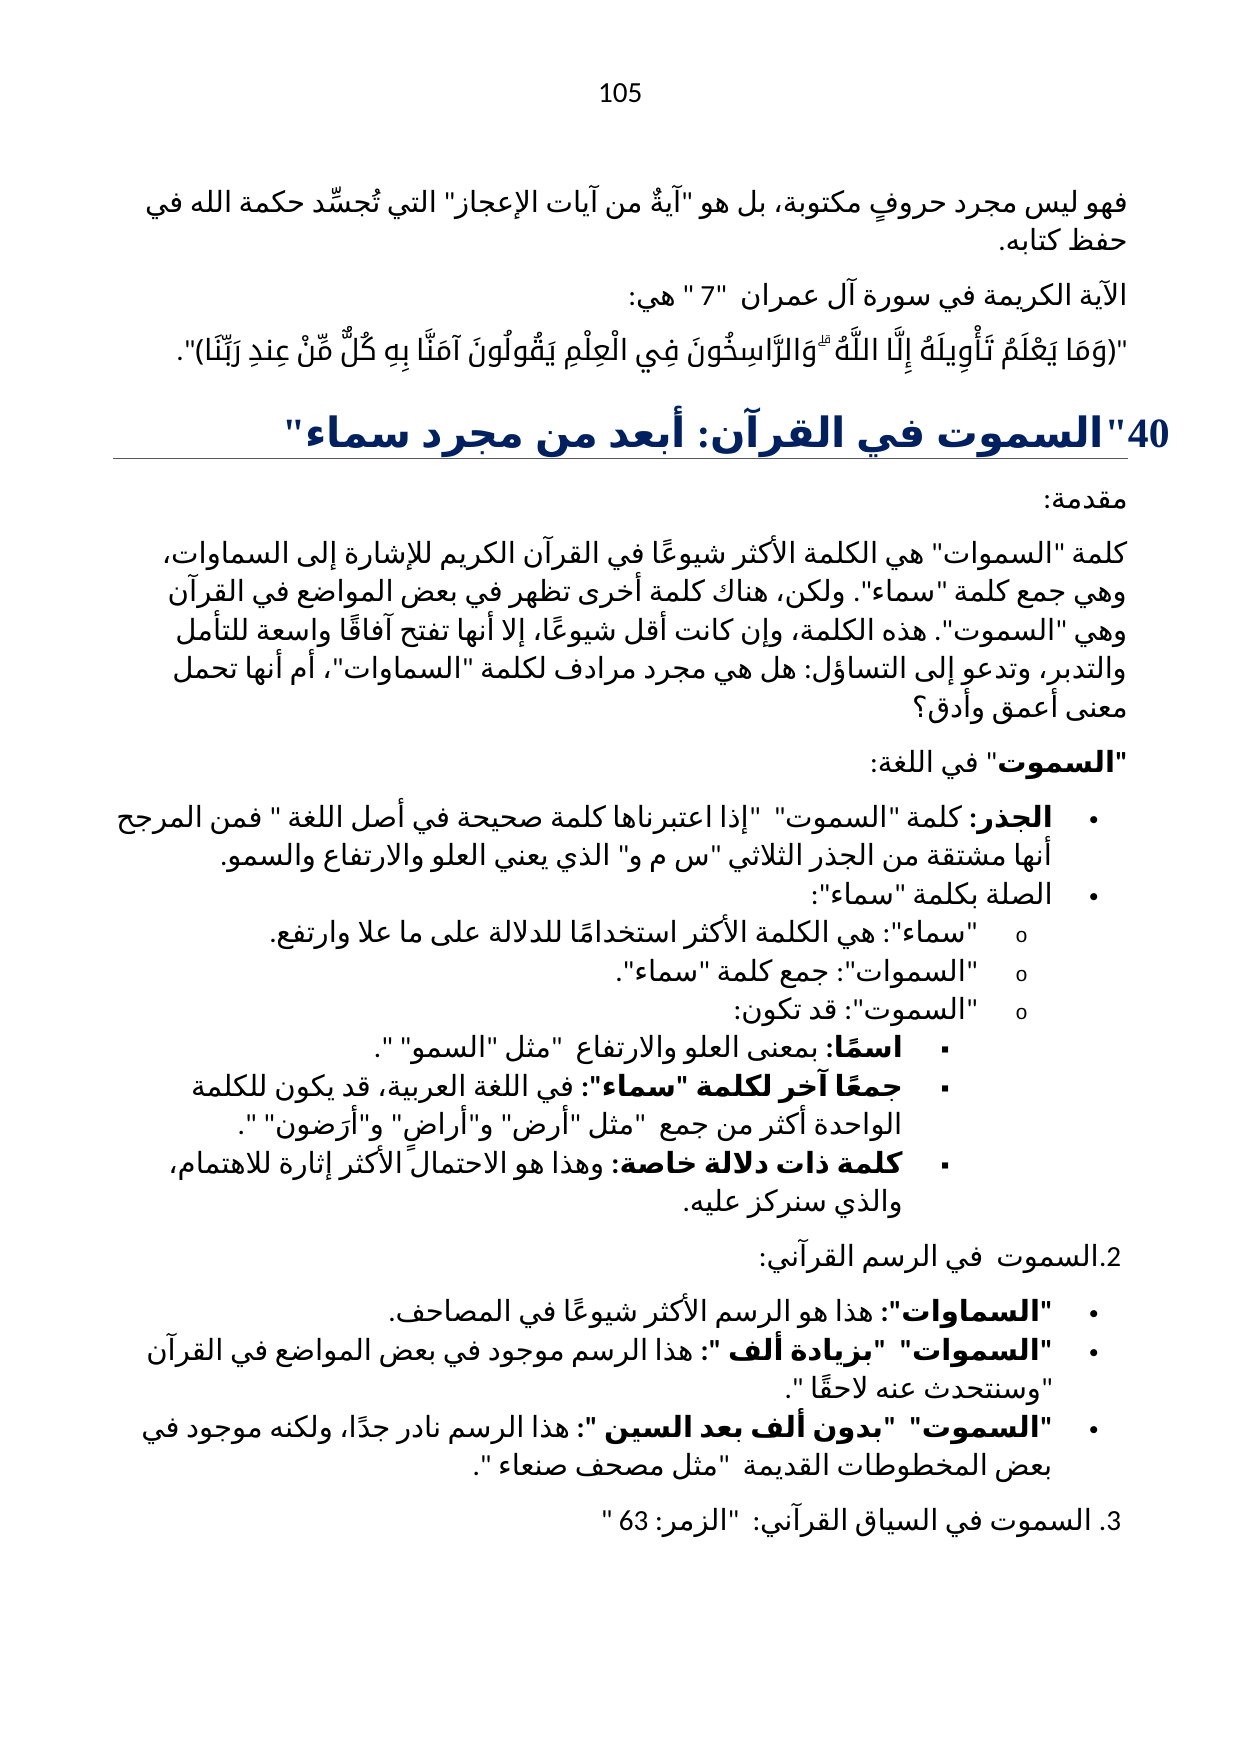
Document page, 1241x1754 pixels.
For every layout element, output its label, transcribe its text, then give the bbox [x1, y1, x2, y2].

list كلمة ذات دلالة خاصة: وهذا هو الاحتمال الأكثر إثارة للاهتمام، والذي سنركز عليه. [112, 1145, 940, 1219]
list "السماوات": هذا هو الرسم الأكثر شيوعًا في المصاحف. [112, 1293, 1090, 1329]
text 3. السموت في السياق القرآني: "الزمر: 63 " [112, 1502, 1128, 1538]
subtitle "السموت في القرآن: أبعد من مجرد سماء" [112, 408, 1128, 459]
text فهو ليس مجرد حروفٍ مكتوبة، بل هو "آيةٌ من آيات الإعجاز" التي تُجسِّد حكمة الله في حفظ كتابه. [112, 184, 1128, 258]
list "السموات": جمع كلمة "سماء". [112, 953, 1015, 988]
list اسمًا: بمعنى العلو والارتفاع "مثل "السمو" ". [112, 1029, 940, 1065]
list الصلة بكلمة "سماء": [112, 876, 1090, 911]
list "السموت": قد تكون: [112, 991, 1015, 1027]
list الجذر: كلمة "السموت" "إذا اعتبرناها كلمة صحيحة في أصل اللغة " فمن المرجح أنها مشتقة من الجذر الثلاثي "س م و" الذي يعني العلو والارتفاع والسمو. [112, 799, 1090, 873]
text الآية الكريمة في سورة آل عمران "7 " هي: [112, 277, 1128, 313]
list "السموت" "بدون ألف بعد السين ": هذا الرسم نادر جدًا، ولكنه موجود في بعض المخطوطات القديمة "مثل مصحف صنعاء ". [112, 1409, 1090, 1483]
list جمعًا آخر لكلمة "سماء": في اللغة العربية، قد يكون للكلمة الواحدة أكثر من جمع "مثل "أرض" و"أراضٍ" و"أرَضون" ". [112, 1068, 940, 1142]
text "السموت" في اللغة: [112, 744, 1128, 779]
list "سماء": هي الكلمة الأكثر استخدامًا للدلالة على ما علا وارتفع. [112, 914, 1015, 950]
text مقدمة: [112, 480, 1128, 516]
text "﴿وَمَا يَعْلَمُ تَأْوِيلَهُ إِلَّا اللَّهُ ۗ وَالرَّاسِخُونَ فِي الْعِلْمِ يَقُولُونَ آمَنَّا بِهِ كُلٌّ مِّنْ عِندِ رَبِّنَا﴾". [112, 332, 1128, 368]
text 2.السموت في الرسم القرآني: [112, 1238, 1128, 1274]
list "السموات" "بزيادة ألف ": هذا الرسم موجود في بعض المواضع في القرآن "وسنتحدث عنه لاحقًا ". [112, 1332, 1090, 1406]
text كلمة "السموات" هي الكلمة الأكثر شيوعًا في القرآن الكريم للإشارة إلى السماوات، وهي جمع كلمة "سماء". ولكن، هناك كلمة أخرى تظهر في بعض المواضع في القرآن وهي "السموت". هذه الكلمة، وإن كانت أقل شيوعًا، إلا أنها تفتح آفاقًا واسعة للتأمل والتدبر، وتدعو إلى التساؤل: هل هي مجرد مرادف لكلمة "السماوات"، أم أنها تحمل معنى أعمق وأدق؟ [112, 535, 1128, 724]
